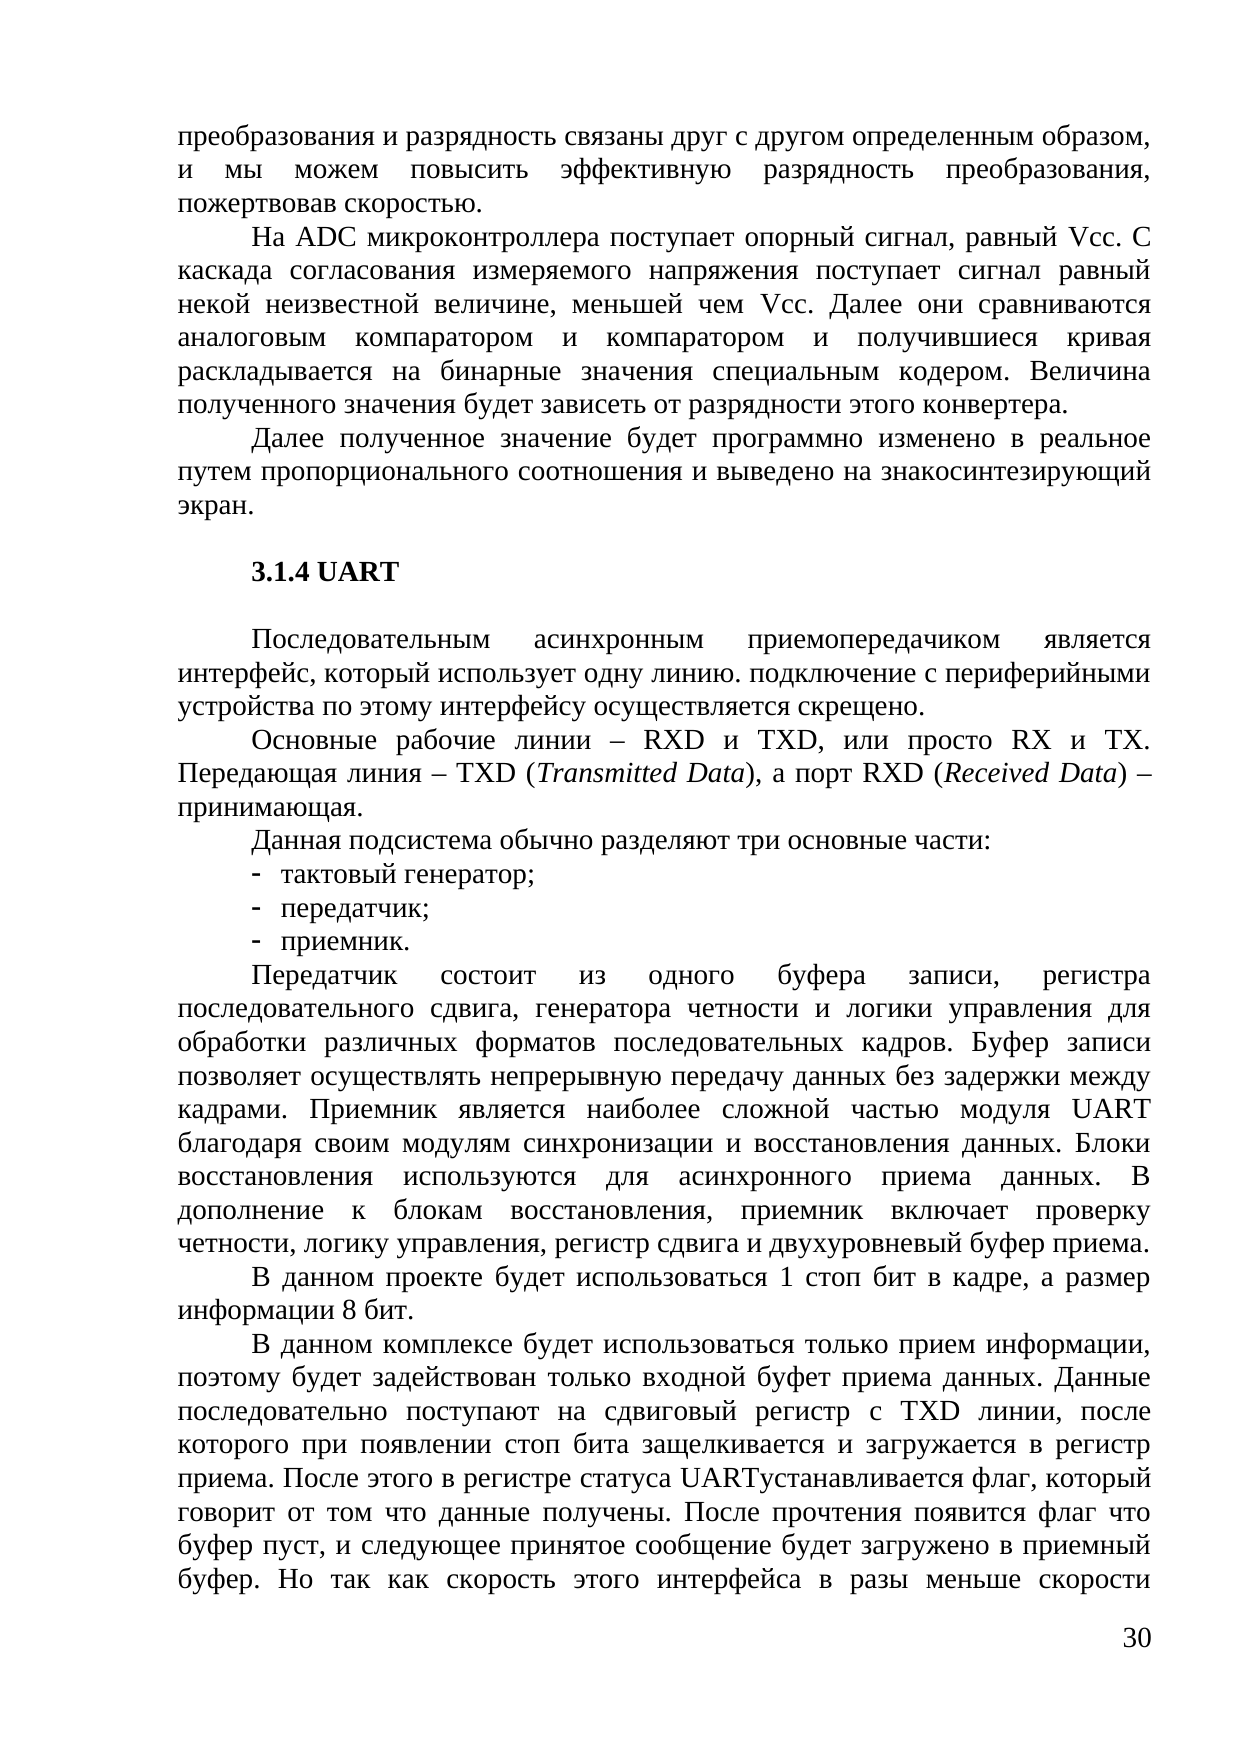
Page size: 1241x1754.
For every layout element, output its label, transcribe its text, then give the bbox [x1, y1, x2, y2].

text На ADC микроконтроллера поступает опорный сигнал, равный Vcc. С каскада согласования измеряемого напряжения поступает сигнал равный некой неизвестной величине, меньшей чем Vcc. Далее они сравниваются аналоговым компаратором и компаратором и получившиеся кривая раскладывается на бинарные значения специальным кодером. Величина полученного значения будет зависеть от разрядности этого конвертера. [177, 219, 1152, 420]
text Данная подсистема обычно разделяют три основные части: [177, 822, 1152, 856]
text Последовательным асинхронным приемопередачиком является интерфейс, который использует одну линию. подключение с периферийными устройства по этому интерфейсу осуществляется скрещено. [177, 621, 1152, 722]
text Далее полученное значение будет программно изменено в реальное путем пропорционального соотношения и выведено на знакосинтезирующий экран. [177, 420, 1152, 521]
subtitle 3.1.4 UART [177, 554, 1152, 588]
text В данном проекте будет использоваться 1 стоп бит в кадре, а размер информации 8 бит. [177, 1259, 1152, 1326]
text Основные рабочие линии – RXD и TXD, или просто RX и TX. Передающая линия – TXD (Transmitted Data), а порт RXD (Received Data) – принимающая. [177, 722, 1152, 822]
list передатчик; [251, 890, 1152, 923]
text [177, 1326, 1152, 1594]
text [177, 118, 1152, 219]
text Передатчик состоит из одного буфера записи, регистра последовательного сдвига, генератора четности и логики управления для обработки различных форматов последовательных кадров. Буфер записи позволяет осуществлять непрерывную передачу данных без задержки между кадрами. Приемник является наиболее сложной частью модуля UART благодаря своим модулям синхронизации и восстановления данных. Блоки восстановления используются для асинхронного приема данных. В дополнение к блокам восстановления, приемник включает проверку четности, логику управления, регистр сдвига и двухуровневый буфер приема. [177, 957, 1152, 1259]
list приемник. [251, 923, 1152, 957]
list тактовый генератор; [251, 856, 1152, 890]
